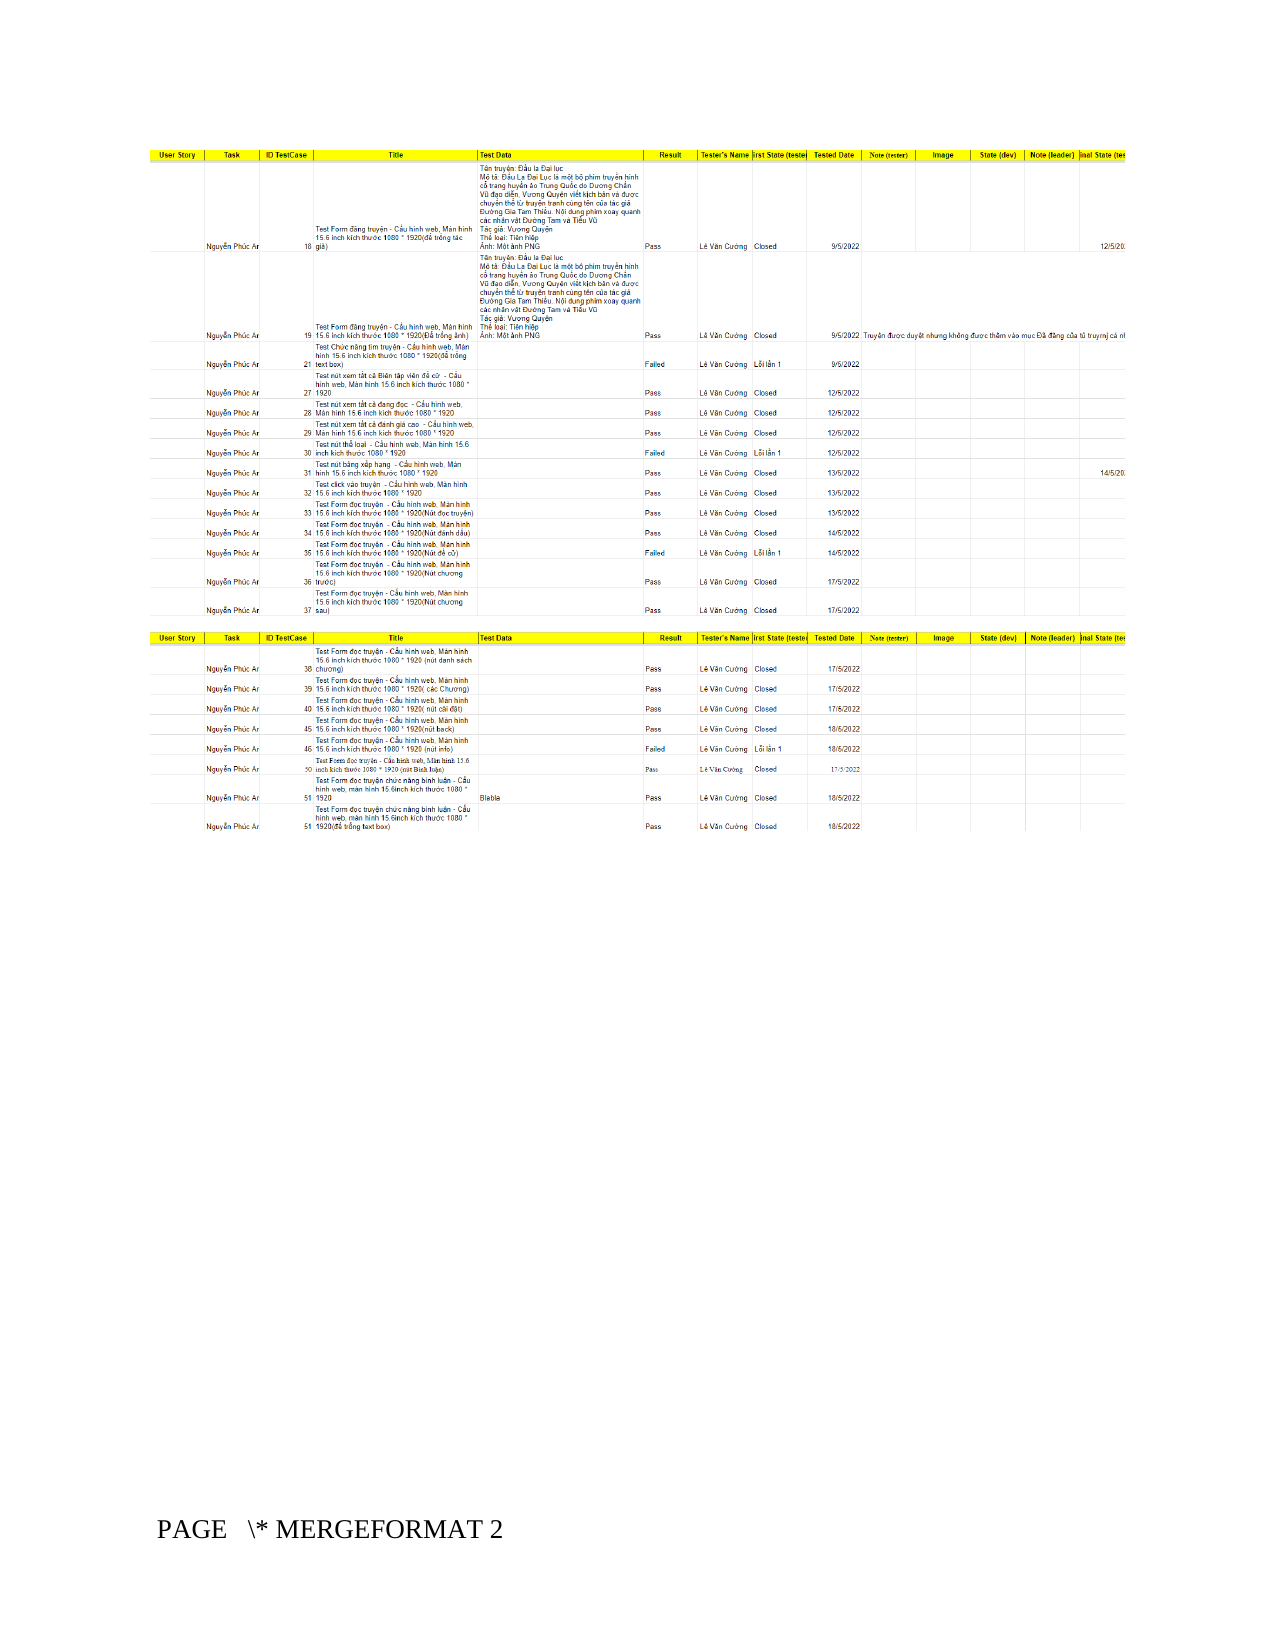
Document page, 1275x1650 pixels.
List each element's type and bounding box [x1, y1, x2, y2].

picture [150, 150, 1125, 616]
picture [150, 631, 1125, 831]
